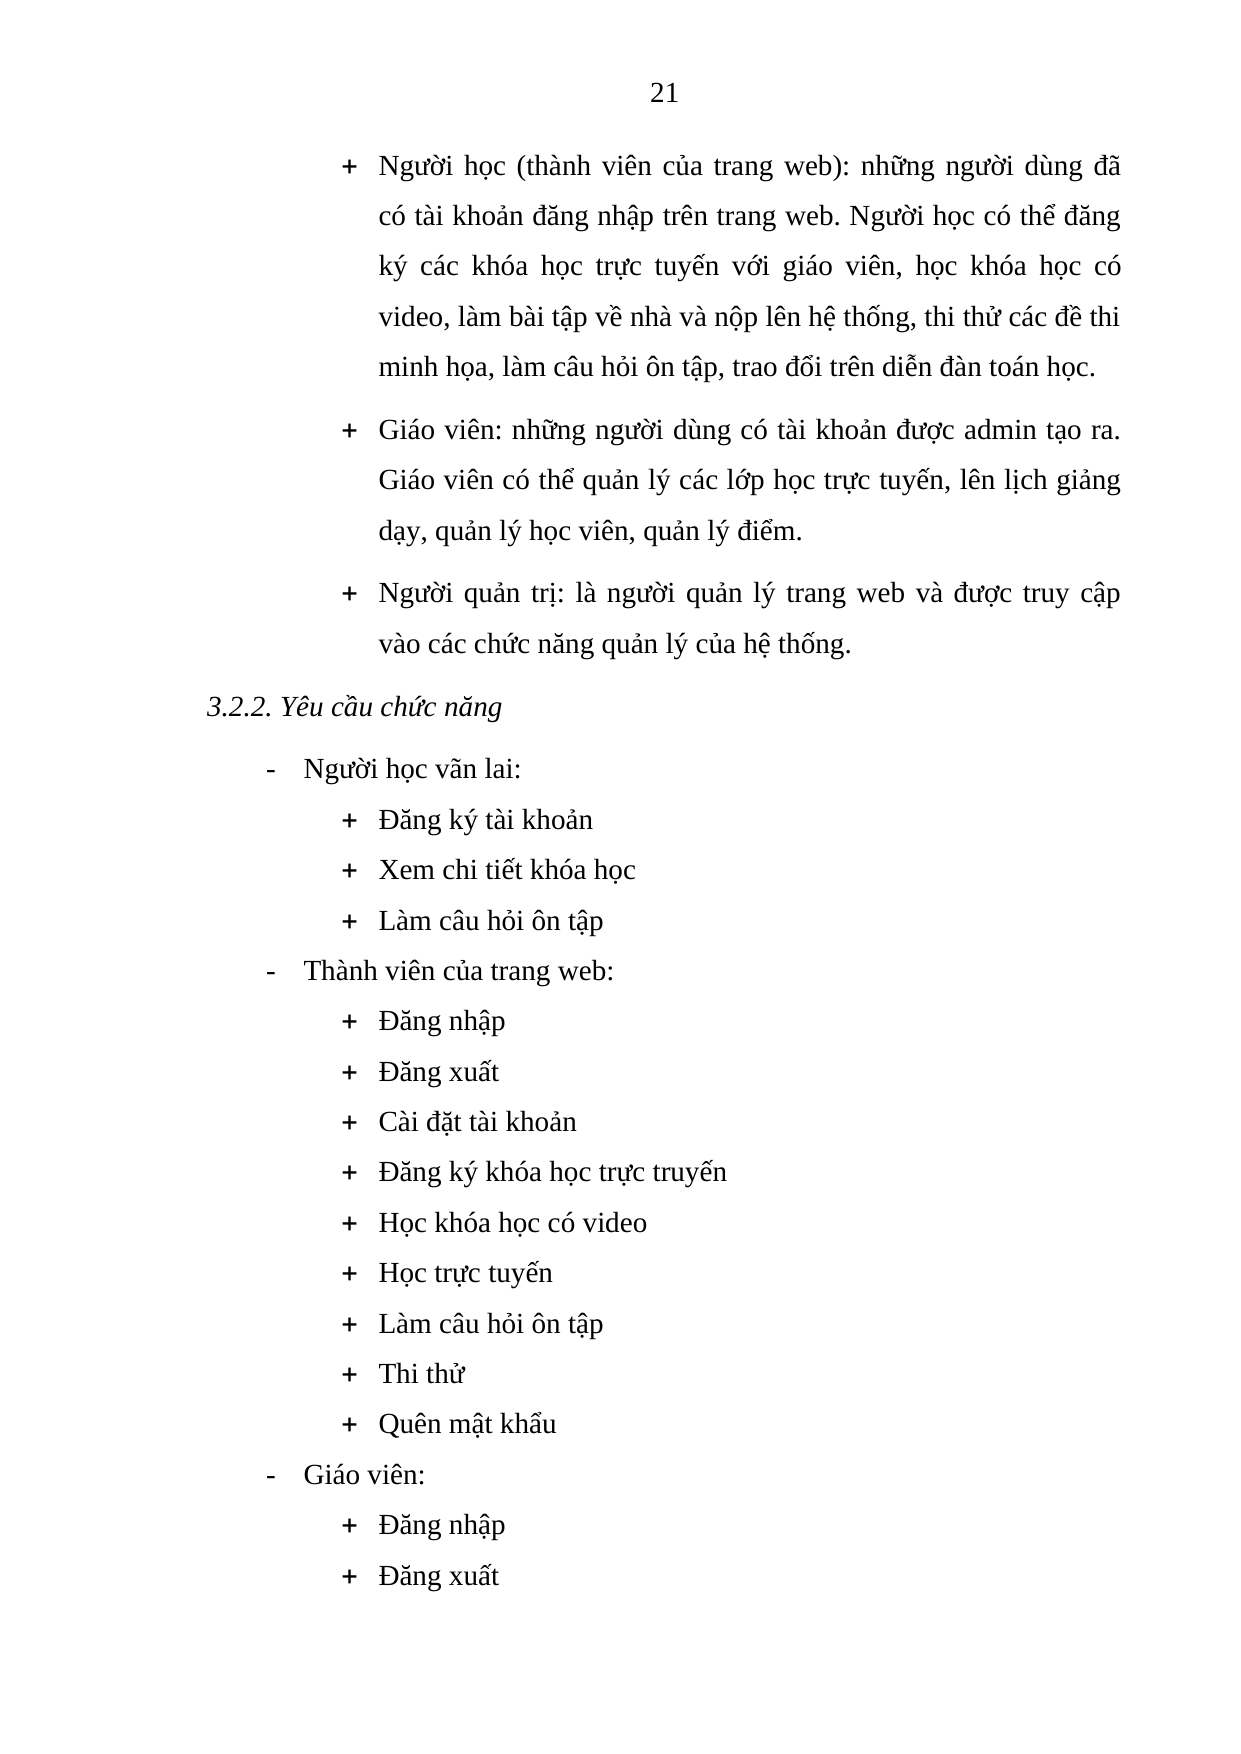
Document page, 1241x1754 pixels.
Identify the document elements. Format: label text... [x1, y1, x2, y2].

list Quên mật khẩu [341, 1407, 1122, 1440]
list Đăng ký tài khoản [341, 802, 1122, 835]
list Người học (thành viên của trang web): những người dùng đã có tài khoản đăng nhập trên trang web. Người học có thể đăng ký các khóa học trực tuyến với giáo viên, học khóa học có video, làm bài tập về nhà và nộp lên hệ thống, thi thử các đề thi minh họa, làm câu hỏi ôn tập, trao đổi trên diễn đàn toán học. [341, 148, 1122, 383]
list Làm câu hỏi ôn tập [341, 1306, 1122, 1339]
list Đăng ký khóa học trực truyến [341, 1154, 1122, 1188]
list Thi thử [341, 1356, 1122, 1390]
list Thành viên của trang web: [266, 953, 1122, 987]
list Người học vãn lai: [266, 751, 1122, 785]
list Đăng nhập [341, 1003, 1122, 1037]
list Cài đặt tài khoản [341, 1104, 1122, 1138]
list Đăng xuất [341, 1054, 1122, 1087]
list Học khóa học có video [341, 1205, 1122, 1239]
list Học trực tuyến [341, 1255, 1122, 1289]
list Người quản trị: là người quản lý trang web và được truy cập vào các chức năng quản lý của hệ thống. [341, 575, 1122, 659]
list Giáo viên: những người dùng có tài khoản được admin tạo ra. Giáo viên có thể quản lý các lớp học trực tuyến, lên lịch giảng dạy, quản lý học viên, quản lý điểm. [341, 412, 1122, 546]
list Làm câu hỏi ôn tập [341, 903, 1122, 936]
list Xem chi tiết khóa học [341, 852, 1122, 886]
list Giáo viên: [266, 1457, 1122, 1491]
list Đăng nhập [341, 1507, 1122, 1541]
list Đăng xuất [341, 1558, 1122, 1591]
subtitle Yêu cầu chức năng [207, 689, 1122, 722]
